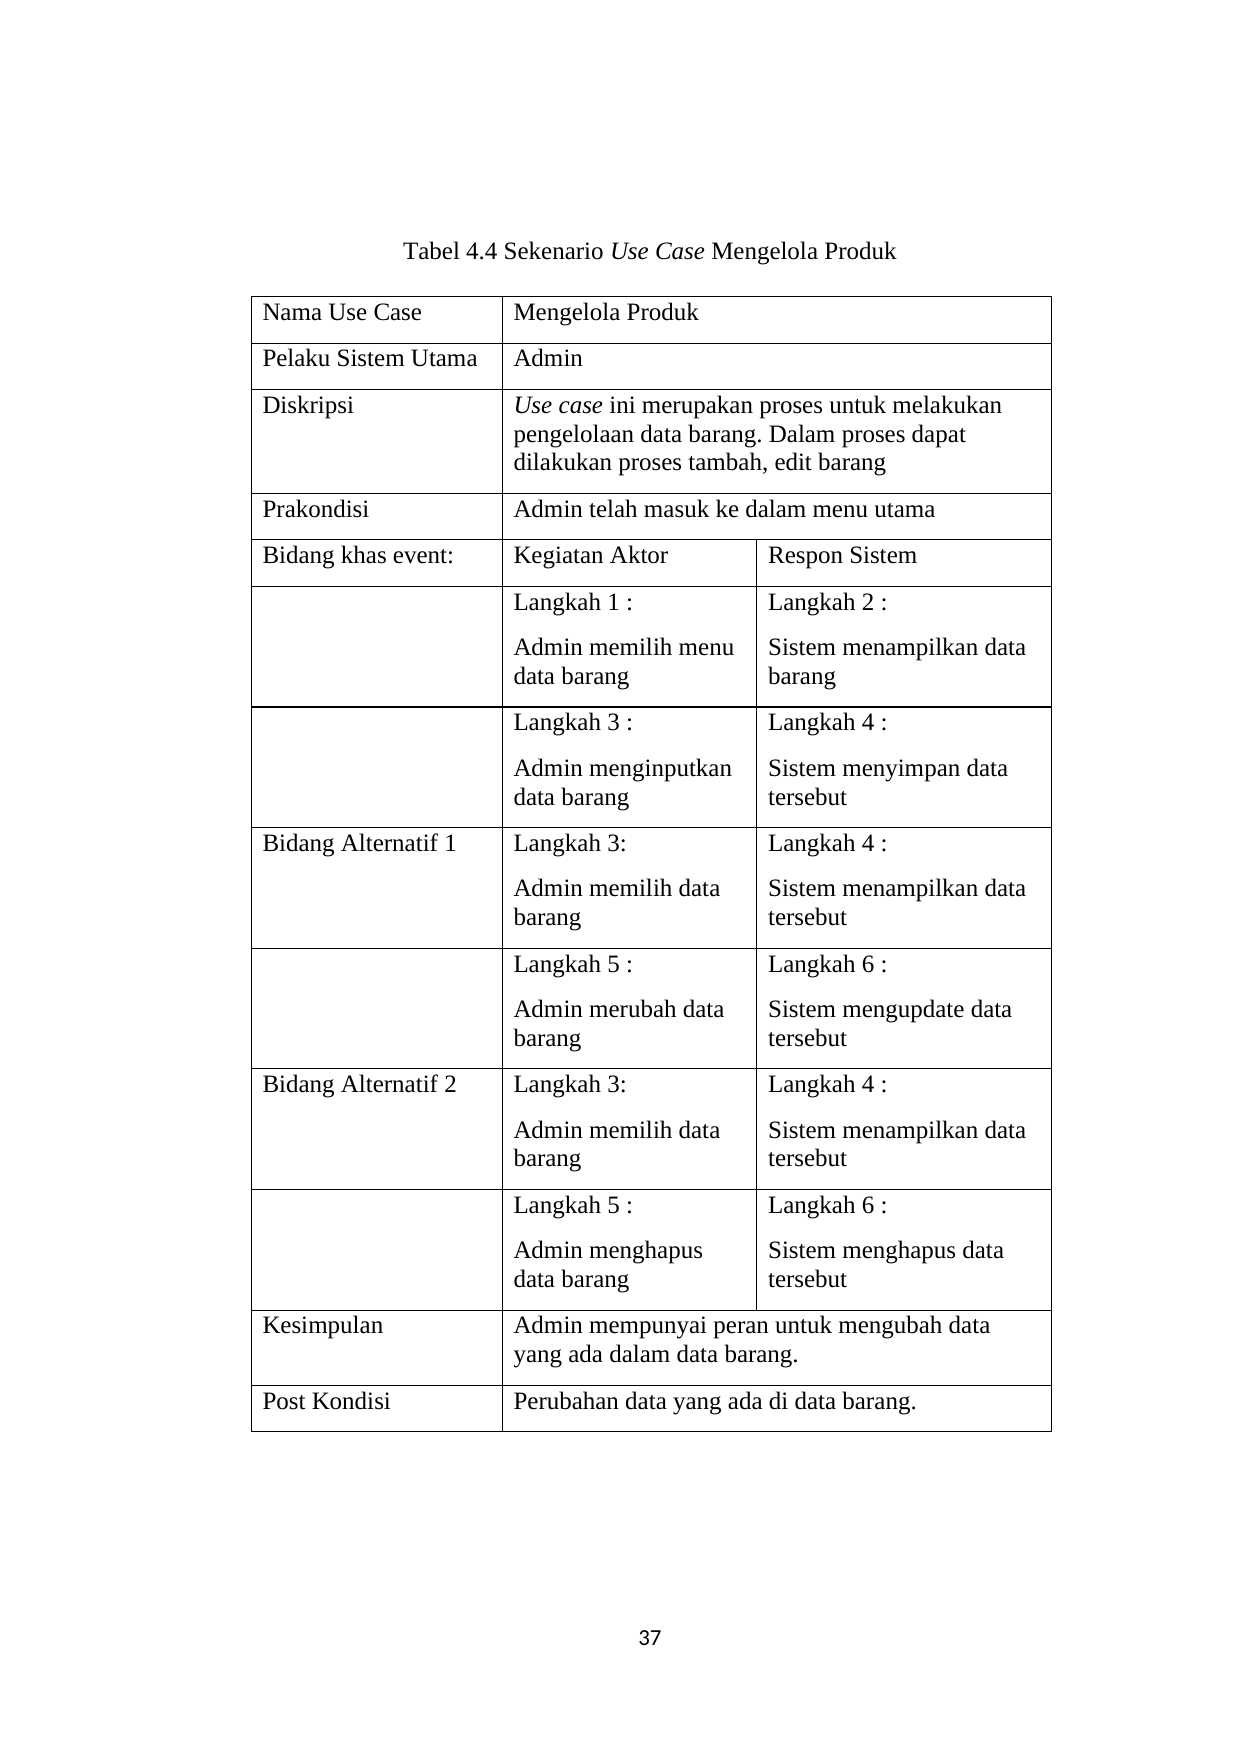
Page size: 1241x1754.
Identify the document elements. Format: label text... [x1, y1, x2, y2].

table_cell Langkah 4 : Sistem menampilkan data tersebut [757, 1069, 1051, 1189]
table_cell Admin mempunyai peran untuk mengubah data yang ada dalam data barang. [503, 1311, 1051, 1385]
table_cell Bidang khas event: [252, 540, 502, 586]
table_cell Langkah 6 : Sistem mengupdate data tersebut [757, 949, 1051, 1068]
table_cell Bidang Alternatif 1 [252, 828, 502, 948]
table_cell [252, 1190, 502, 1309]
table_cell Diskripsi [252, 390, 502, 493]
table_header Nama Use Case [252, 297, 502, 342]
table_cell Pelaku Sistem Utama [252, 344, 502, 389]
table_cell Langkah 3 : Admin menginputkan data barang [503, 708, 756, 827]
table_cell [252, 708, 502, 827]
table_cell Langkah 2 : Sistem menampilkan data barang [757, 587, 1051, 706]
table_cell Use case ini merupakan proses untuk melakukan pengelolaan data barang. Dalam proses dapat dilakukan proses tambah, edit barang [503, 390, 1051, 493]
table_cell Admin telah masuk ke dalam menu utama [503, 494, 1051, 539]
table_cell Langkah 4 : Sistem menampilkan data tersebut [757, 828, 1051, 948]
text Tabel 4.4 Sekenario Use Case Mengelola Produk [236, 236, 1063, 265]
table_cell [252, 949, 502, 1068]
table_cell Bidang Alternatif 2 [252, 1069, 502, 1189]
table_header Mengelola Produk [503, 297, 1051, 342]
table_cell [252, 587, 502, 706]
table_cell Langkah 3: Admin memilih data barang [503, 828, 756, 948]
table_cell Kegiatan Aktor [503, 540, 756, 586]
table_cell Admin [503, 344, 1051, 389]
table_cell Langkah 4 : Sistem menyimpan data tersebut [757, 708, 1051, 827]
table_cell Langkah 6 : Sistem menghapus data tersebut [757, 1190, 1051, 1309]
table_cell Langkah 5 : Admin merubah data barang [503, 949, 756, 1068]
table_cell Post Kondisi [252, 1386, 502, 1431]
table_cell Prakondisi [252, 494, 502, 539]
table_cell Langkah 3: Admin memilih data barang [503, 1069, 756, 1189]
table_cell Respon Sistem [757, 540, 1051, 586]
table_cell Langkah 1 : Admin memilih menu data barang [503, 587, 756, 706]
table_cell Perubahan data yang ada di data barang. [503, 1386, 1051, 1431]
table_cell Langkah 5 : Admin menghapus data barang [503, 1190, 756, 1309]
table_cell Kesimpulan [252, 1311, 502, 1385]
